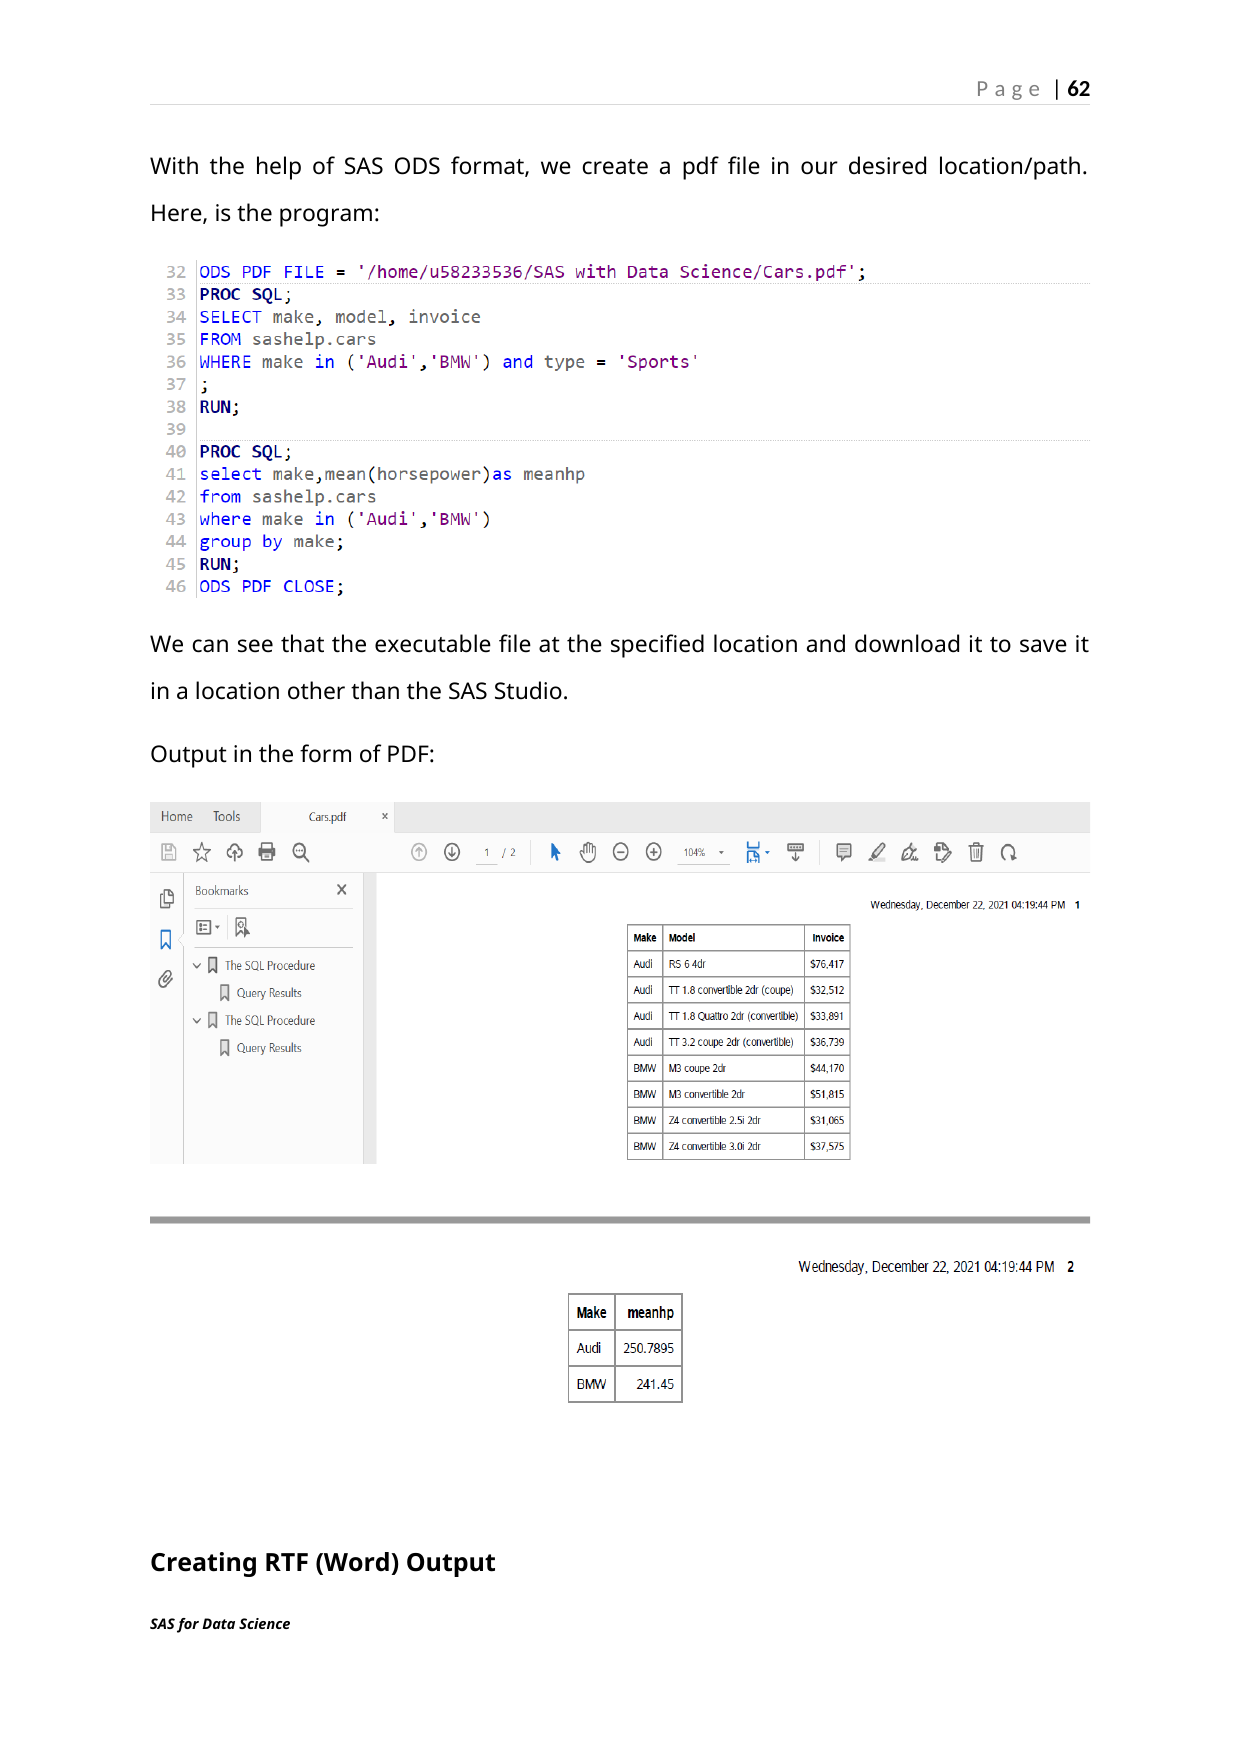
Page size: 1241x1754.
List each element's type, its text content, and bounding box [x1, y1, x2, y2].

text Output in the form of PDF: [150, 738, 1090, 770]
text Creating RTF (Word) Output [150, 1544, 1090, 1579]
picture [150, 802, 1091, 1164]
picture [150, 260, 1091, 598]
text We can see that the executable file at the specified location and download it to save it in a location other than the SAS Studio. [150, 628, 1090, 706]
picture [150, 1193, 1091, 1447]
text With the help of SAS ODS format, we create a pdf file in our desired location/path. Here, is the program: [150, 150, 1090, 228]
